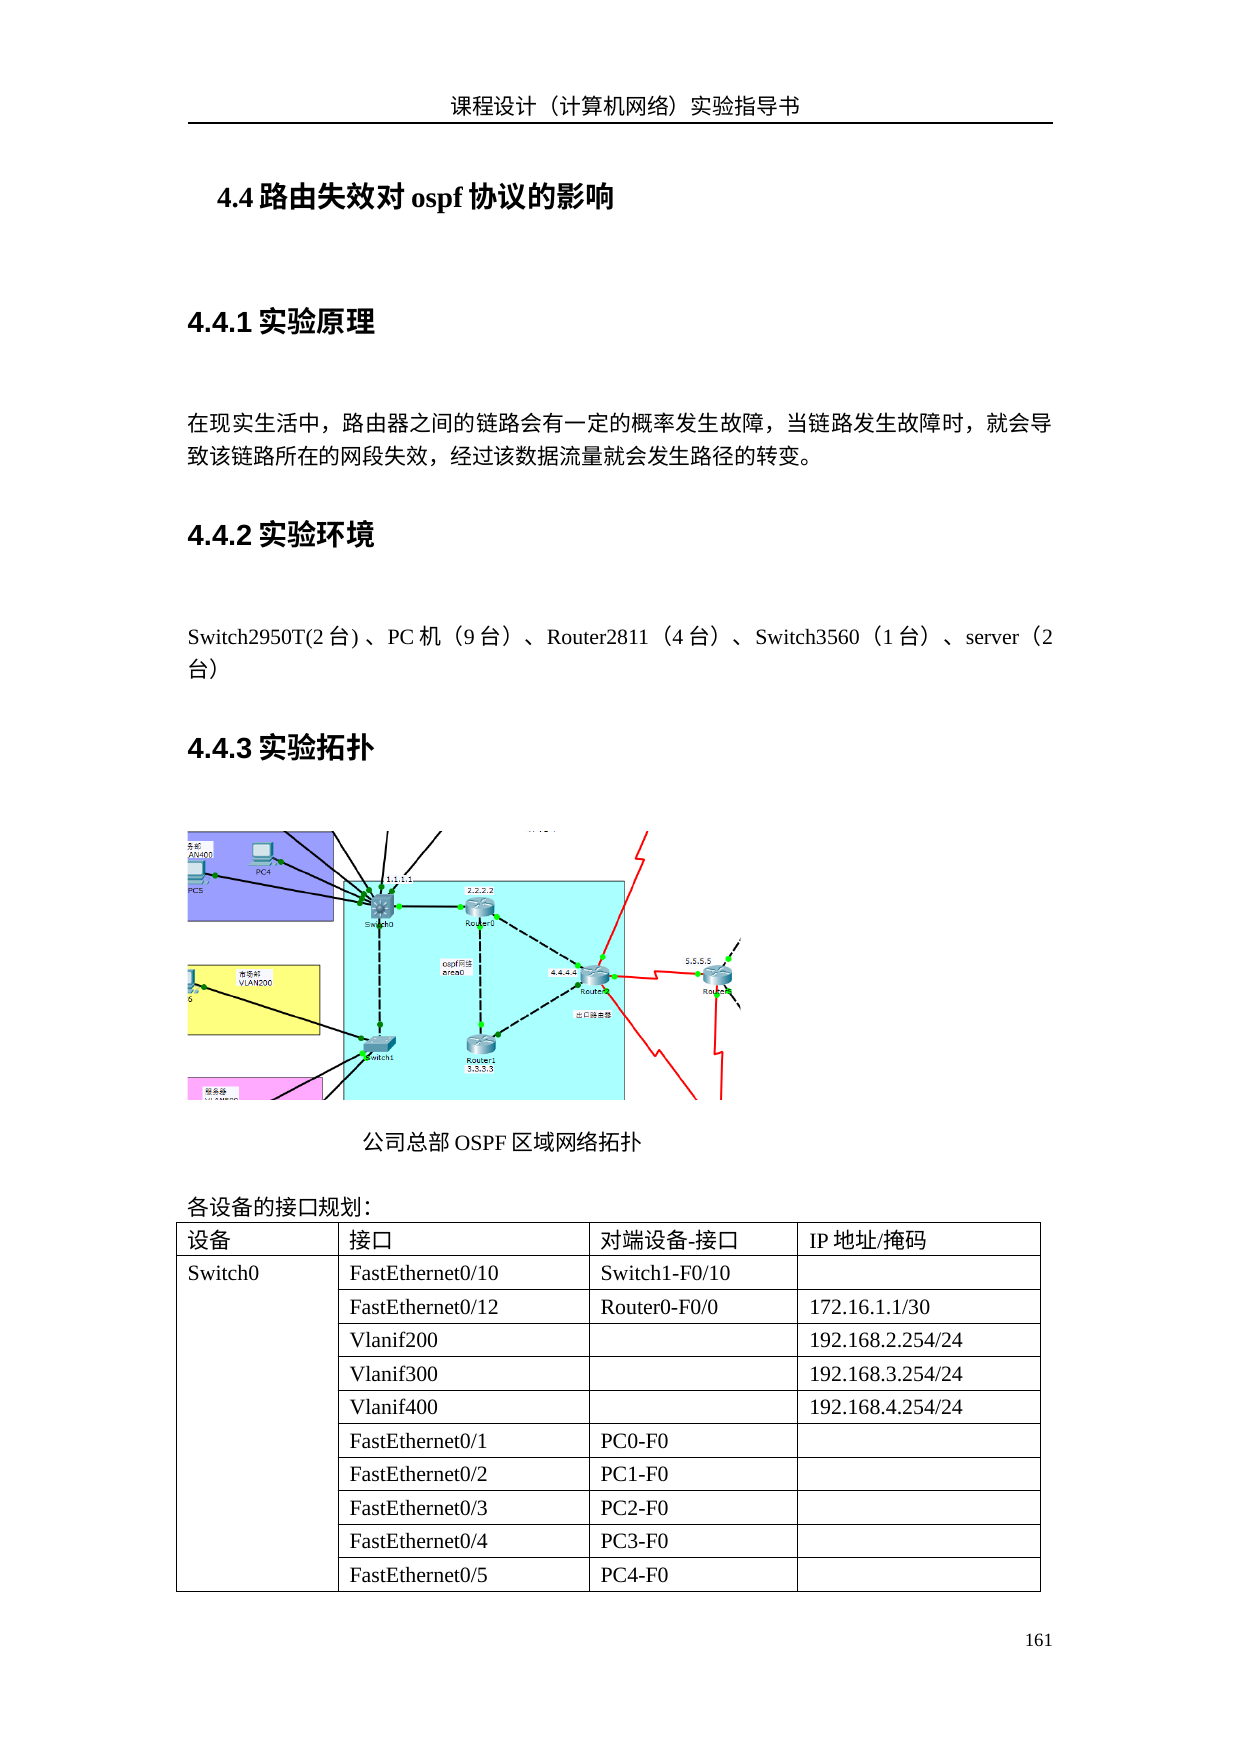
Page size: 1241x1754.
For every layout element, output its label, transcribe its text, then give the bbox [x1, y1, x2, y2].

subtitle 4.4.1实验原理 [187, 287, 1053, 352]
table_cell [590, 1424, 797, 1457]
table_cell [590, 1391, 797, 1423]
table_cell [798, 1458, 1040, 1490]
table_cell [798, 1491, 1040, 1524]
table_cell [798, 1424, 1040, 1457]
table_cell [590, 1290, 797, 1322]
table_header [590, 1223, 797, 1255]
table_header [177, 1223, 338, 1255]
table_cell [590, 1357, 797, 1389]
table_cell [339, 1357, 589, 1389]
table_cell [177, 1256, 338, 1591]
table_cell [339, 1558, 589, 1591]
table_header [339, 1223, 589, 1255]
text 在现实生活中，路由器之间的链路会有一定的概率发生故障，当链路发生故障时，就会导致该链路所在的网段失效，经过该数据流量就会发生路径的转变。 [187, 406, 1053, 471]
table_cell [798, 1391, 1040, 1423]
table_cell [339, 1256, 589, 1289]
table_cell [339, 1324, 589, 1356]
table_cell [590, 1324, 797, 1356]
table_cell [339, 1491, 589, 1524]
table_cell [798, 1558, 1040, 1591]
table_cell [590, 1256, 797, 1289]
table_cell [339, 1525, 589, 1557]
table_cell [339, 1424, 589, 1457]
text 各设备的接口规划： [187, 1189, 1053, 1222]
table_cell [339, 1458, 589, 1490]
subtitle 4.4.3实验拓扑 [187, 713, 1053, 778]
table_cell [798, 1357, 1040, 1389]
subtitle 4.4.2实验环境 [187, 500, 1053, 565]
text 公司总部OSPF区域网络拓扑 [187, 1124, 1053, 1157]
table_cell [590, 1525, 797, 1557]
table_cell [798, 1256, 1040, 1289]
subtitle 4.4路由失效对ospf协议的影响 [187, 162, 1053, 227]
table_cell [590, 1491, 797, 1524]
picture [187, 831, 741, 1100]
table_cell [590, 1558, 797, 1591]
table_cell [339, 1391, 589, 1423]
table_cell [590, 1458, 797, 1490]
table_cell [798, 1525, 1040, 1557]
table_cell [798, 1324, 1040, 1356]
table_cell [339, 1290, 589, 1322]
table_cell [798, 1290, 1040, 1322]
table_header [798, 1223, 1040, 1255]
text Switch2950T(2台) 、PC机（9台）、Router2811（4台）、Switch3560（1台）、server（2台） [187, 619, 1053, 684]
